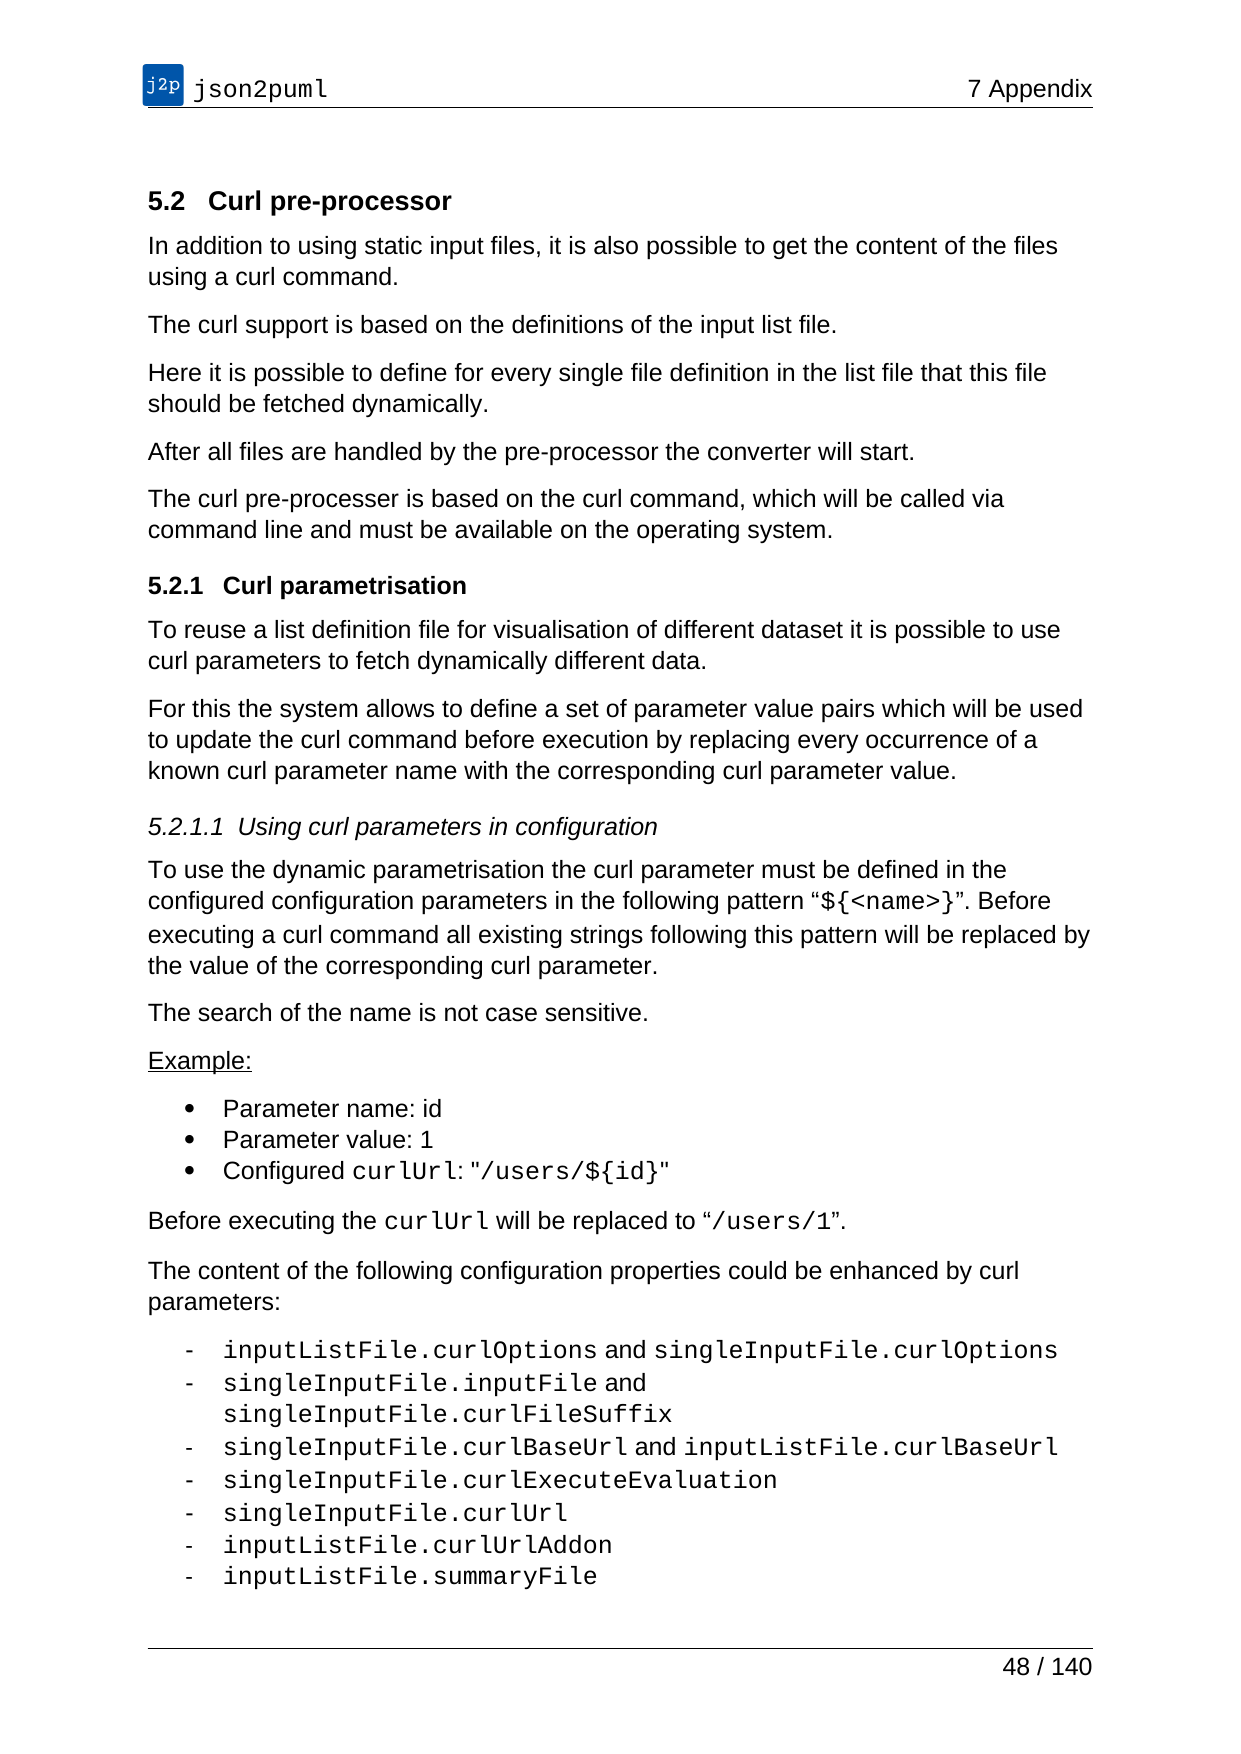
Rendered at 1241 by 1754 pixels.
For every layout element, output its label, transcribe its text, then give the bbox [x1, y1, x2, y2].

subtitle Curl pre-processor [148, 185, 1093, 216]
list singleInputFile.curlExecuteEvaluation [185, 1465, 1093, 1496]
text After all files are handled by the pre-processor the converter will start. [148, 437, 1093, 465]
text The curl support is based on the definitions of the input list file. [148, 310, 1093, 339]
list Parameter value: 1 [185, 1125, 1093, 1154]
text For this the system allows to define a set of parameter value pairs which will be used to update the curl command before execution by replacing every occurrence of a known curl parameter name with the corresponding curl parameter value. [148, 694, 1093, 784]
list singleInputFile.curlUrl [185, 1498, 1093, 1529]
list inputListFile.curlOptions and singleInputFile.curlOptions [185, 1335, 1093, 1366]
subtitle Using curl parameters in configuration [148, 812, 1093, 841]
text To use the dynamic parametrisation the curl parameter must be defined in the configured configuration parameters in the following pattern “${<name>}”. Before executing a curl command all existing strings following this pattern will be replaced by the value of the corresponding curl parameter. [148, 855, 1093, 979]
text To reuse a list definition file for visualisation of different dataset it is possible to use curl parameters to fetch dynamically different data. [148, 615, 1093, 675]
list inputListFile.summaryFile [185, 1563, 1093, 1592]
list inputListFile.curlUrlAddon [185, 1532, 1093, 1561]
list singleInputFile.inputFile and singleInputFile.curlFileSuffix [185, 1368, 1093, 1429]
text The search of the name is not case sensitive. [148, 998, 1093, 1027]
text Here it is possible to define for every single file definition in the list file that this file should be fetched dynamically. [148, 358, 1093, 418]
text In addition to using static input files, it is also possible to get the content of the files using a curl command. [148, 231, 1093, 291]
subtitle Curl parametrisation [148, 571, 1093, 600]
text The content of the following configuration properties could be enhanced by curl parameters: [148, 1256, 1093, 1316]
text Example: [148, 1046, 1093, 1075]
text Before executing the curlUrl will be replaced to “/users/1”. [148, 1206, 1093, 1237]
list singleInputFile.curlBaseUrl and inputListFile.curlBaseUrl [185, 1432, 1093, 1463]
picture [142, 64, 184, 106]
list Parameter name: id [185, 1094, 1093, 1123]
text The curl pre-processer is based on the curl command, which will be called via command line and must be available on the operating system. [148, 484, 1093, 544]
list Configured curlUrl: "/users/${id}" [185, 1156, 1093, 1187]
